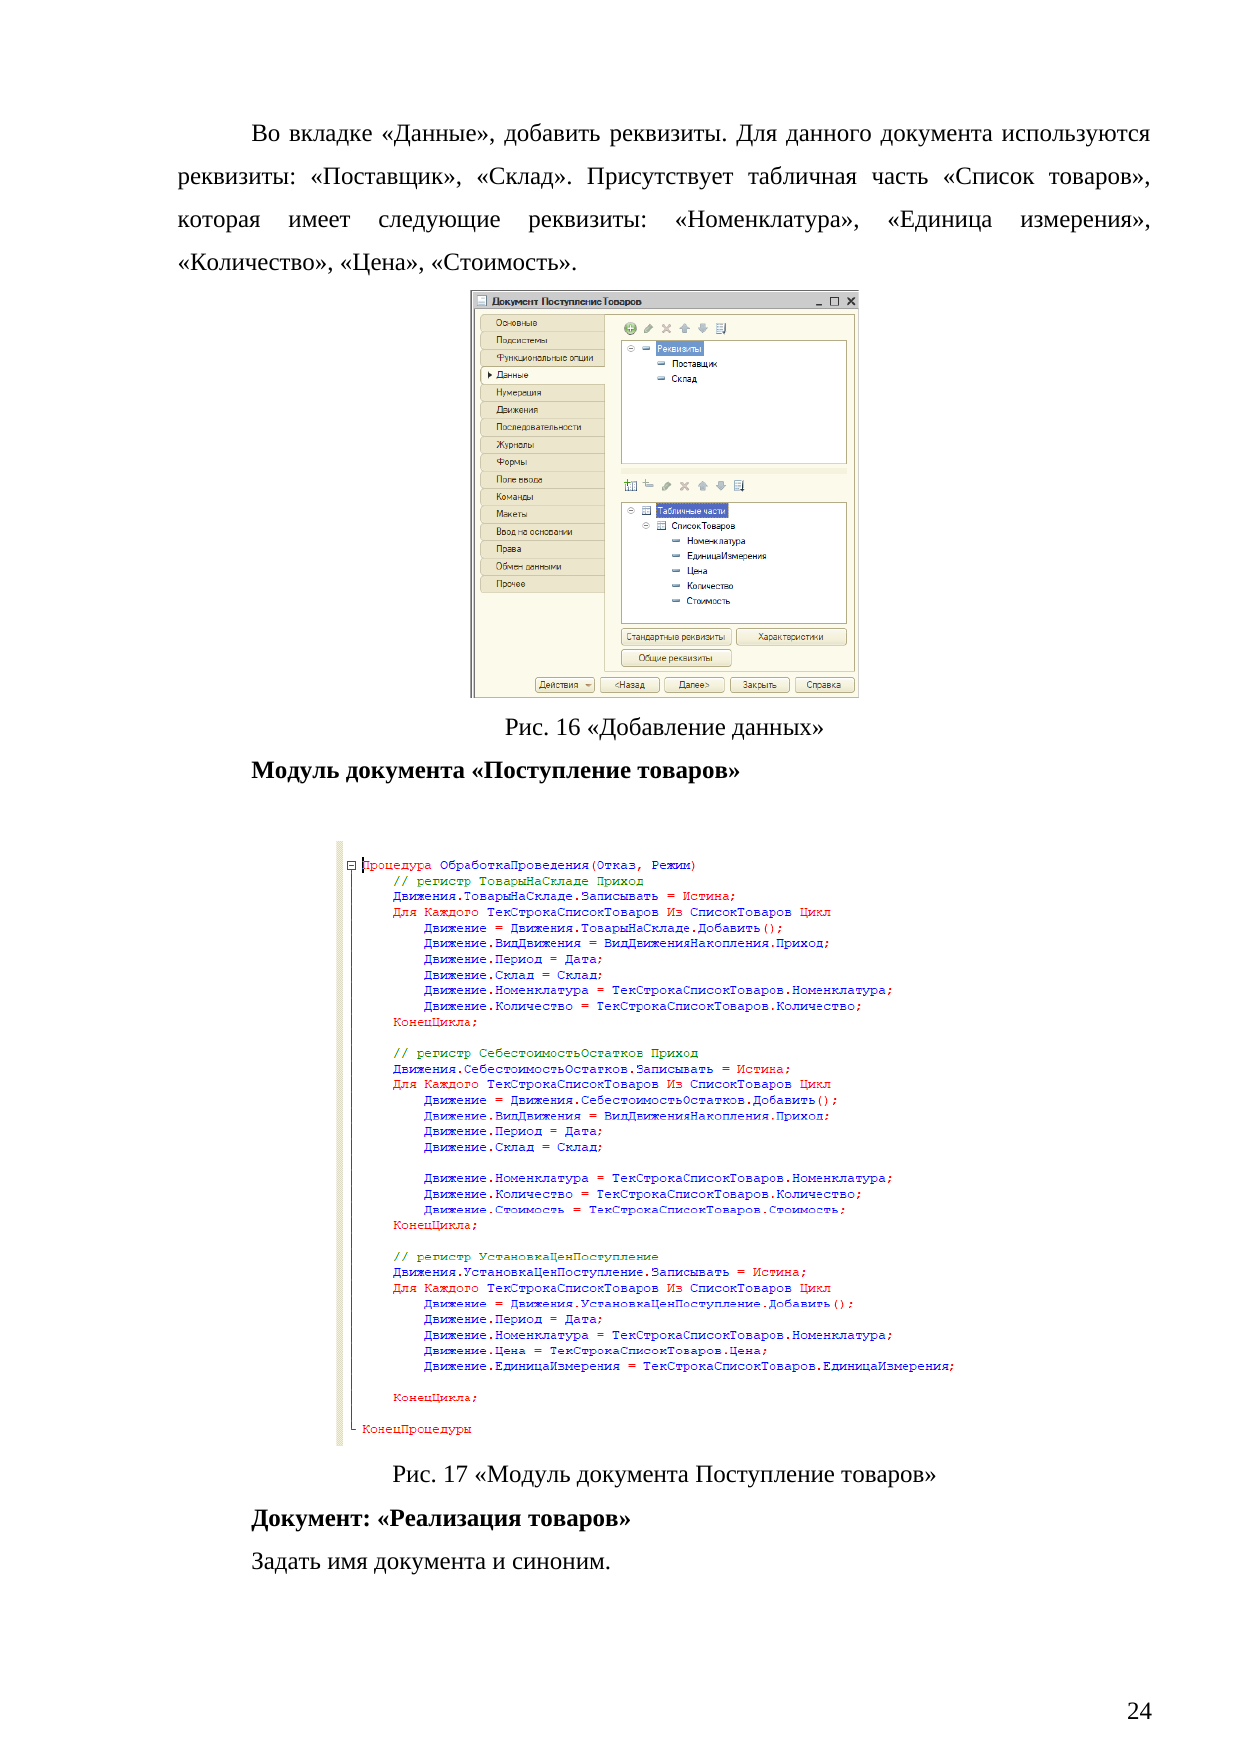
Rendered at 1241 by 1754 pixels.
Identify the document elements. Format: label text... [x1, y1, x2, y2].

text Документ: «Реализация товаров» [177, 1503, 1152, 1531]
text Задать имя документа и синоним. [177, 1546, 1152, 1574]
text Модуль документа «Поступление товаров» [177, 755, 1152, 783]
picture [336, 841, 993, 1446]
picture [470, 290, 859, 698]
text Во вкладке «Данные», добавить реквизиты. Для данного документа используются реквизиты: «Поставщик», «Склад». Присутствует табличная часть «Список товаров», которая имеет следующие реквизиты: «Номенклатура», «Единица измерения», «Количество», «Цена», «Стоимость». [177, 118, 1152, 276]
text Рис. 17 «Модуль документа Поступление товаров» [177, 1459, 1152, 1488]
text Рис. 16 «Добавление данных» [177, 712, 1152, 740]
